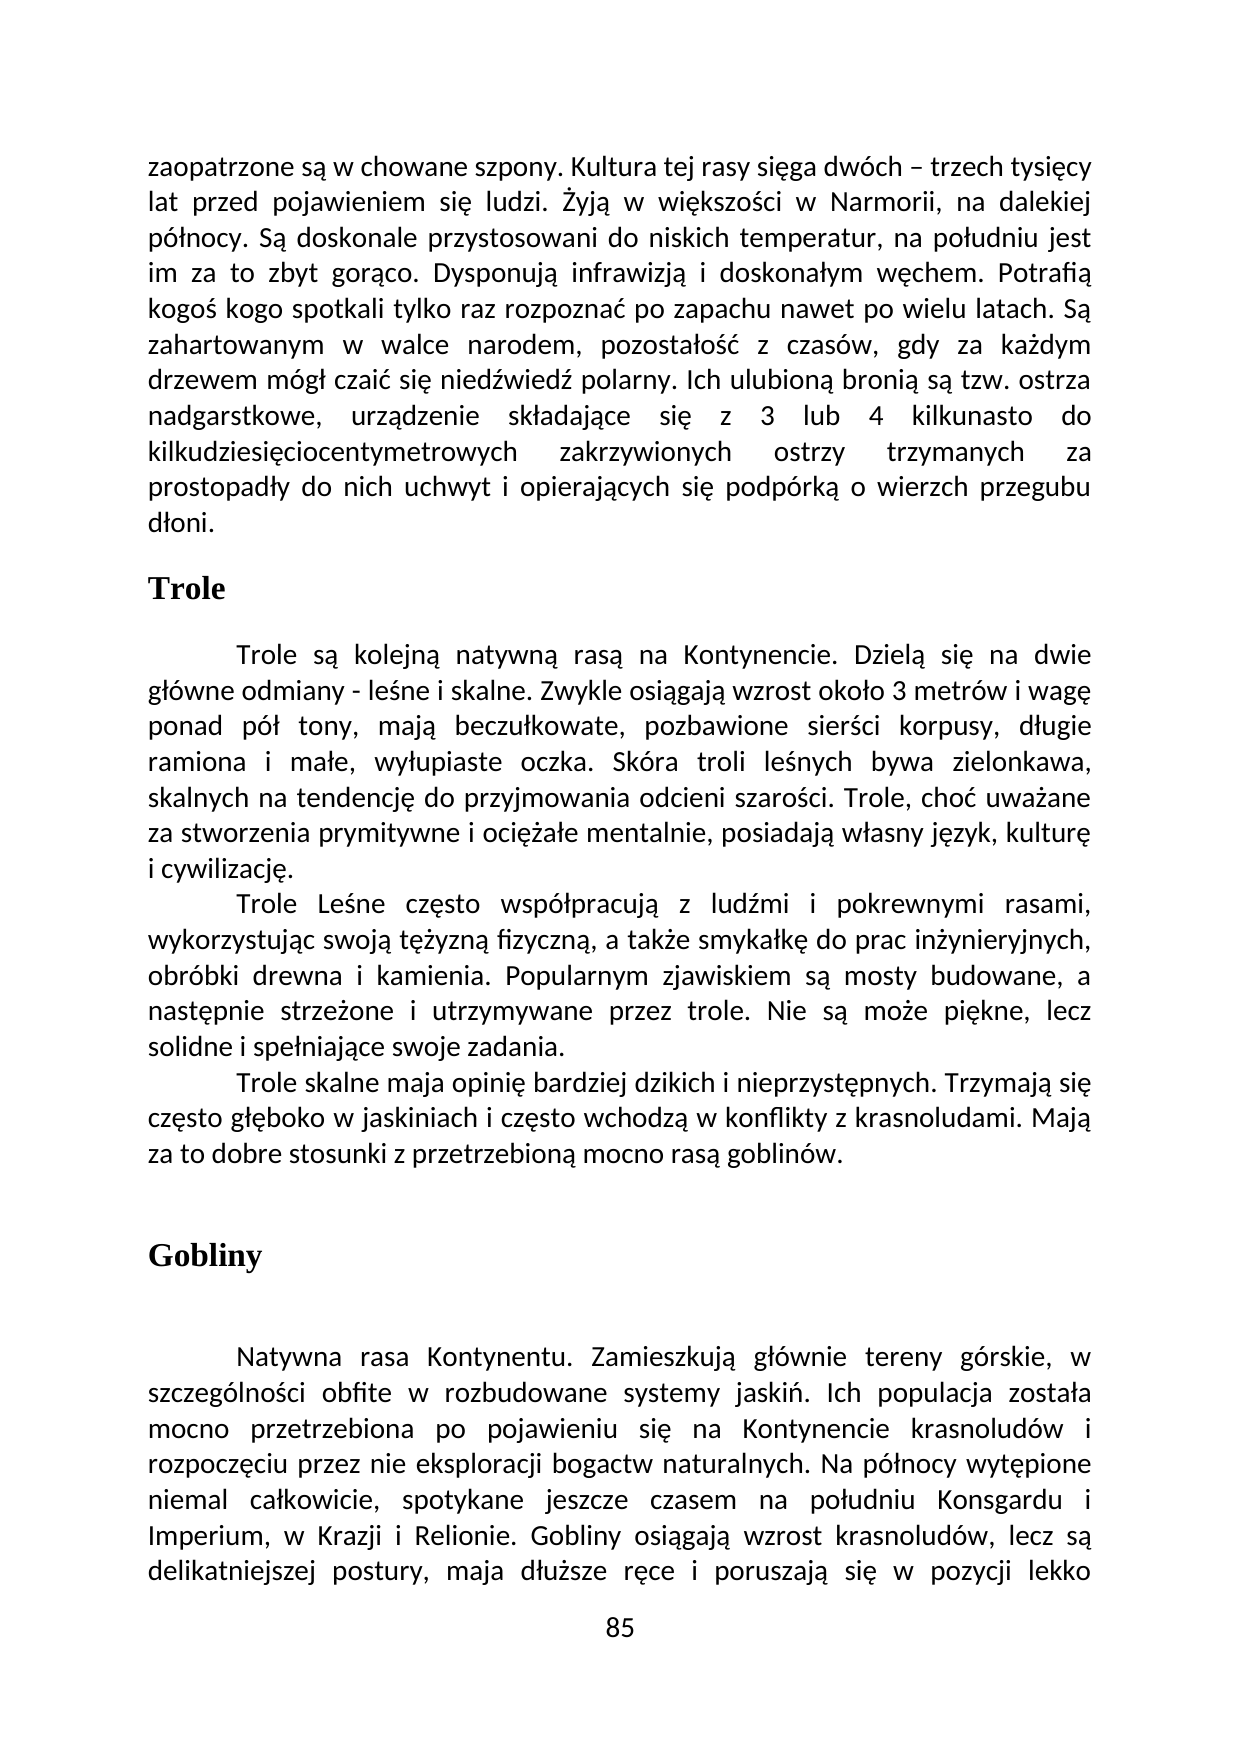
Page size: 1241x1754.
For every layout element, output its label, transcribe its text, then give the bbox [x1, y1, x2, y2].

text Trole skalne maja opinię bardziej dzikich i nieprzystępnych. Trzymają się często głęboko w jaskiniach i często wchodzą w konflikty z krasnoludami. Mają za to dobre stosunki z przetrzebioną mocno rasą goblinów. [148, 1064, 1093, 1171]
subtitle Gobliny [148, 1235, 1093, 1274]
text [148, 1338, 1093, 1588]
text Trole Leśne często współpracują z ludźmi i pokrewnymi rasami, wykorzystując swoją tężyzną fizyczną, a także smykałkę do prac inżynieryjnych, obróbki drewna i kamienia. Popularnym zjawiskiem są mosty budowane, a następnie strzeżone i utrzymywane przez trole. Nie są może piękne, lecz solidne i spełniające swoje zadania. [148, 886, 1093, 1064]
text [148, 148, 1093, 539]
subtitle Trole [148, 569, 1093, 607]
text Trole są kolejną natywną rasą na Kontynencie. Dzielą się na dwie główne odmiany - leśne i skalne. Zwykle osiągają wzrost około 3 metrów i wagę ponad pół tony, mają beczułkowate, pozbawione sierści korpusy, długie ramiona i małe, wyłupiaste oczka. Skóra troli leśnych bywa zielonkawa, skalnych na tendencję do przyjmowania odcieni szarości. Trole, choć uważane za stworzenia prymitywne i ociężałe mentalnie, posiadają własny język, kulturę i cywilizację. [148, 636, 1093, 886]
